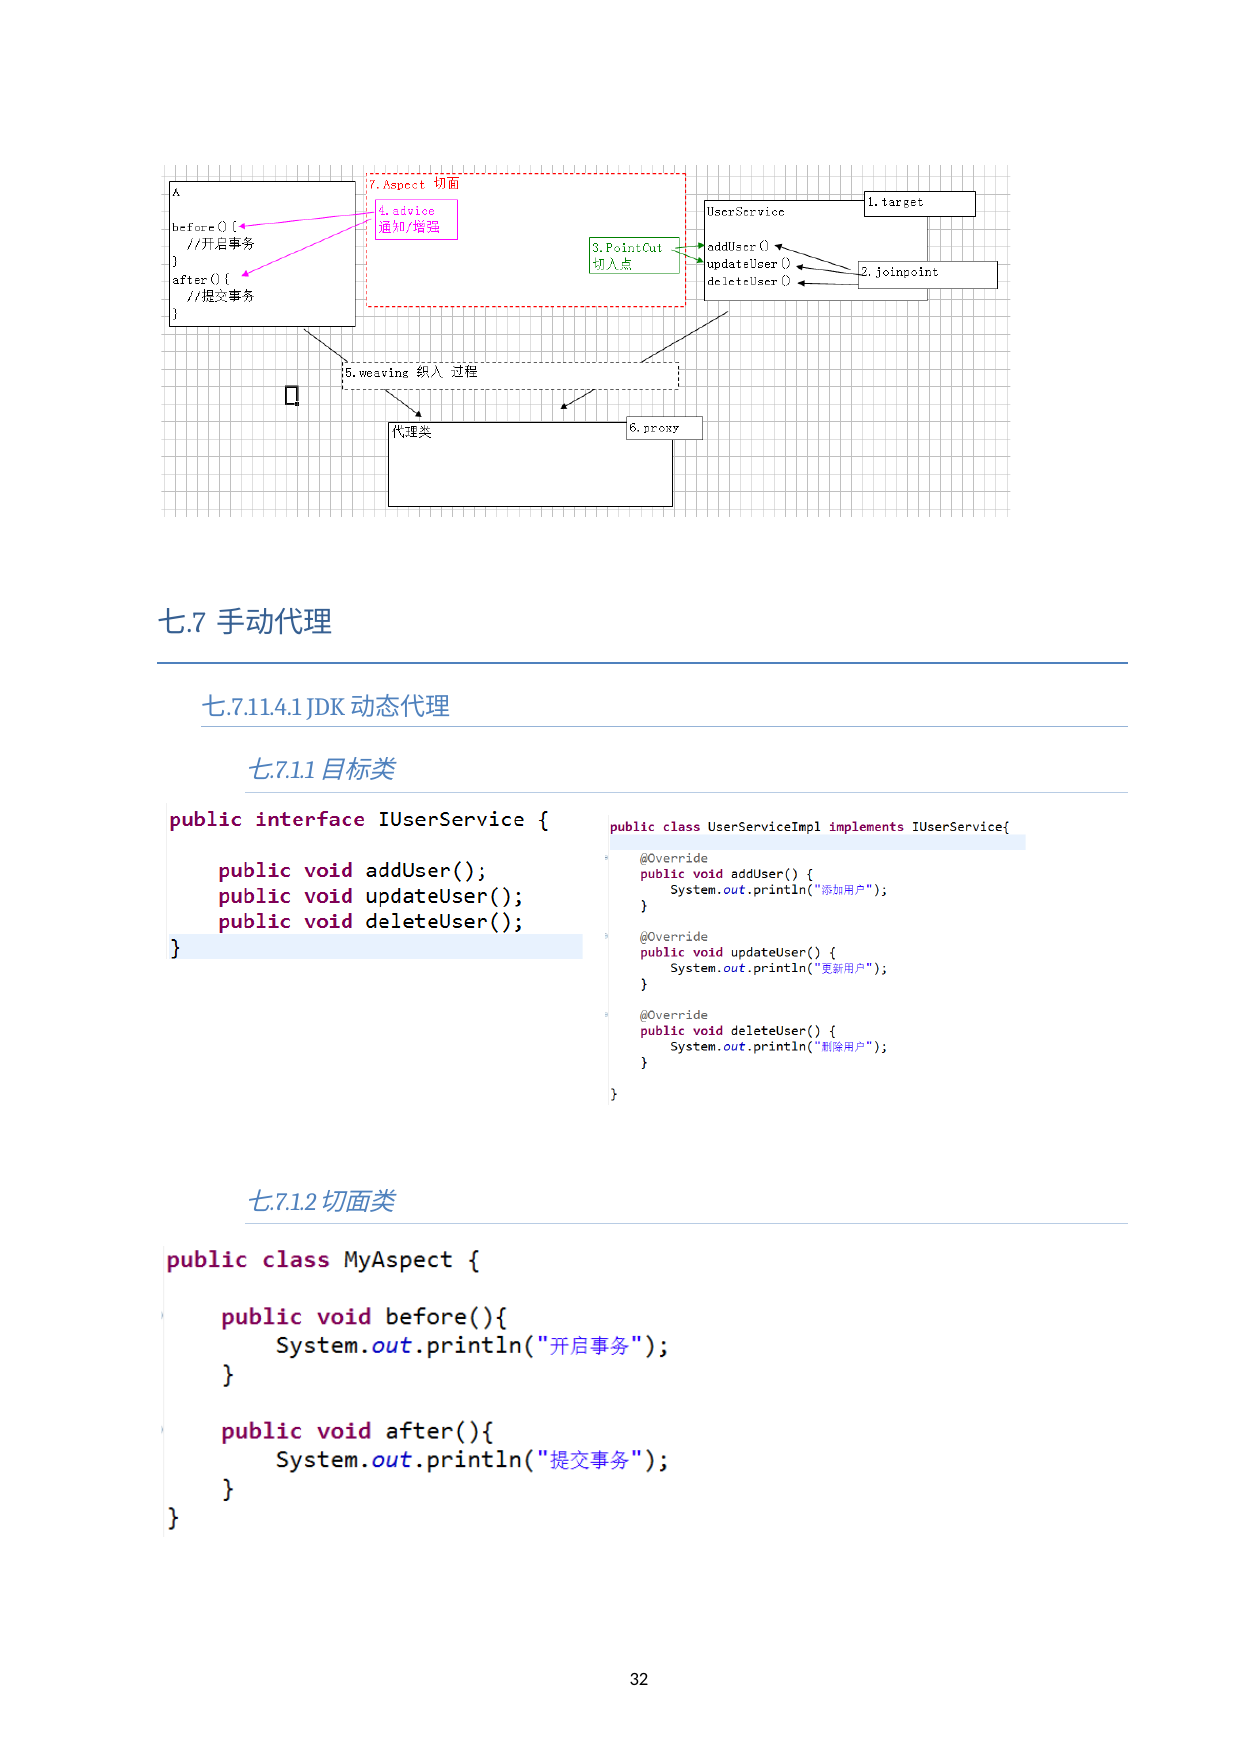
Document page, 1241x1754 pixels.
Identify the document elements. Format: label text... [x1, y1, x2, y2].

picture [161, 1246, 698, 1537]
subtitle 1.4.1 JDK动态代理 [201, 685, 1128, 726]
picture [605, 815, 1026, 1105]
picture [161, 803, 583, 959]
subtitle 手动代理 [157, 580, 1128, 662]
subtitle 切面类 [245, 1179, 1128, 1223]
table_header [556, 802, 1000, 1119]
subtitle 目标类 [245, 748, 1128, 792]
table_header [113, 802, 556, 1119]
table_header [113, 163, 1000, 520]
table_header [113, 1233, 1000, 1550]
picture [161, 165, 1011, 517]
